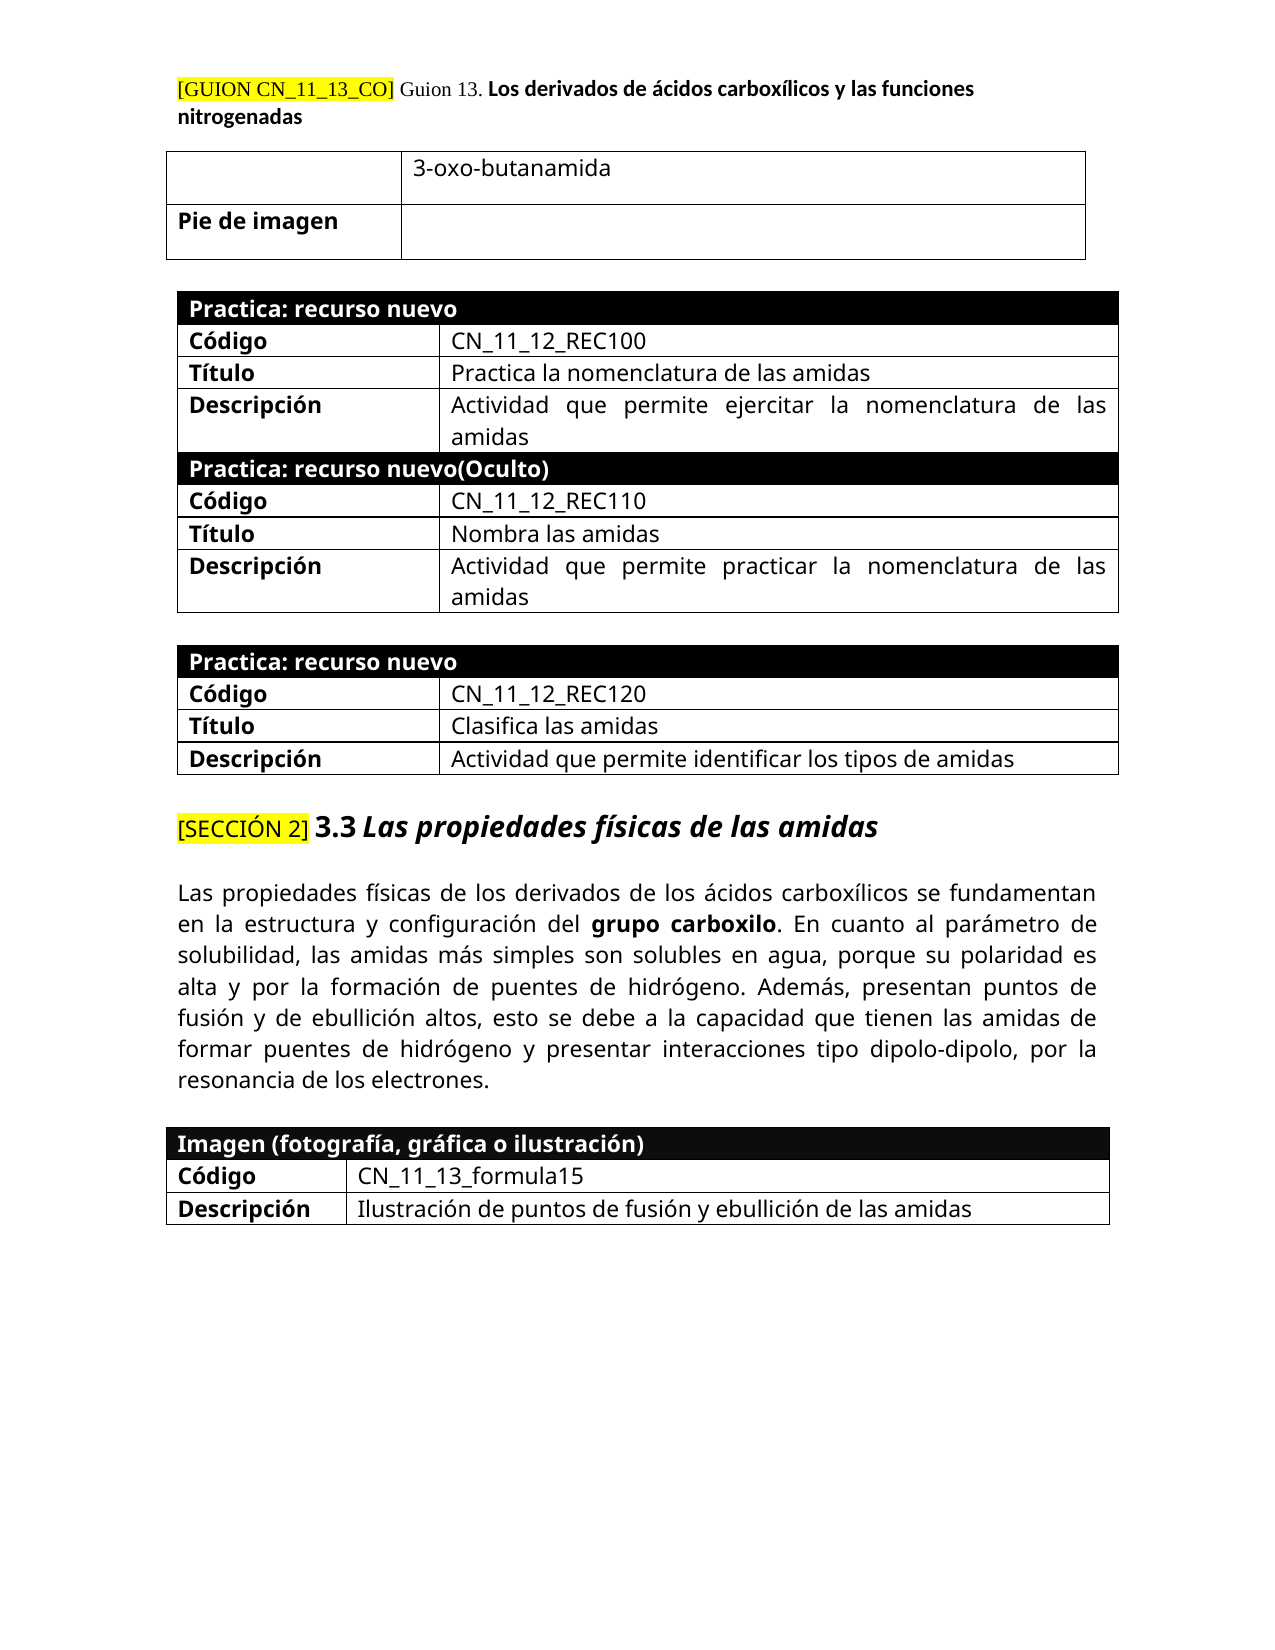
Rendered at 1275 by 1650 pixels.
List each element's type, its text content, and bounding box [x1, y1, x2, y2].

table_cell Pie de imagen [167, 205, 401, 259]
table_header Practica: recurso nuevo [178, 646, 1118, 677]
table_cell Descripción [178, 550, 439, 612]
table_cell 3-oxo-butanamida [402, 152, 1085, 204]
table_cell Título [178, 357, 439, 388]
table_cell Practica la nomenclatura de las amidas [440, 357, 1118, 388]
table_cell Título [178, 710, 439, 741]
table_cell CN_11_13_formula15 [347, 1160, 1109, 1192]
table_header Practica: recurso nuevo [178, 293, 1118, 324]
table_cell Descripción [178, 389, 439, 452]
table_cell Código [178, 678, 439, 709]
table_cell Ilustración de puntos de fusión y ebullición de las amidas [347, 1193, 1109, 1224]
table_cell Actividad que permite identificar los tipos de amidas [440, 743, 1118, 774]
table_cell [402, 205, 1085, 259]
table_cell CN_11_12_REC110 [440, 485, 1118, 516]
table_cell Practica: recurso nuevo(Oculto) [178, 453, 1118, 484]
table_cell CN_11_12_REC100 [440, 325, 1118, 356]
table_header Imagen (fotografía, gráfica o ilustración) [167, 1128, 1109, 1159]
table_cell Descripción [178, 743, 439, 774]
table_cell Clasifica las amidas [440, 710, 1118, 741]
table_cell Título [178, 518, 439, 549]
table_cell Código [178, 325, 439, 356]
text [SECCIÓN 2] 3.3 Las propiedades físicas de las amidas [177, 806, 1098, 846]
table_cell CN_11_12_REC120 [440, 678, 1118, 709]
table_cell Nombra las amidas [440, 518, 1118, 549]
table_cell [167, 152, 401, 204]
table_cell Descripción [167, 1193, 346, 1224]
table_cell Código [178, 485, 439, 516]
table_cell Actividad que permite practicar la nomenclatura de las amidas [440, 550, 1118, 612]
table_cell Actividad que permite ejercitar la nomenclatura de las amidas [440, 389, 1118, 452]
table_cell Código [167, 1160, 346, 1192]
